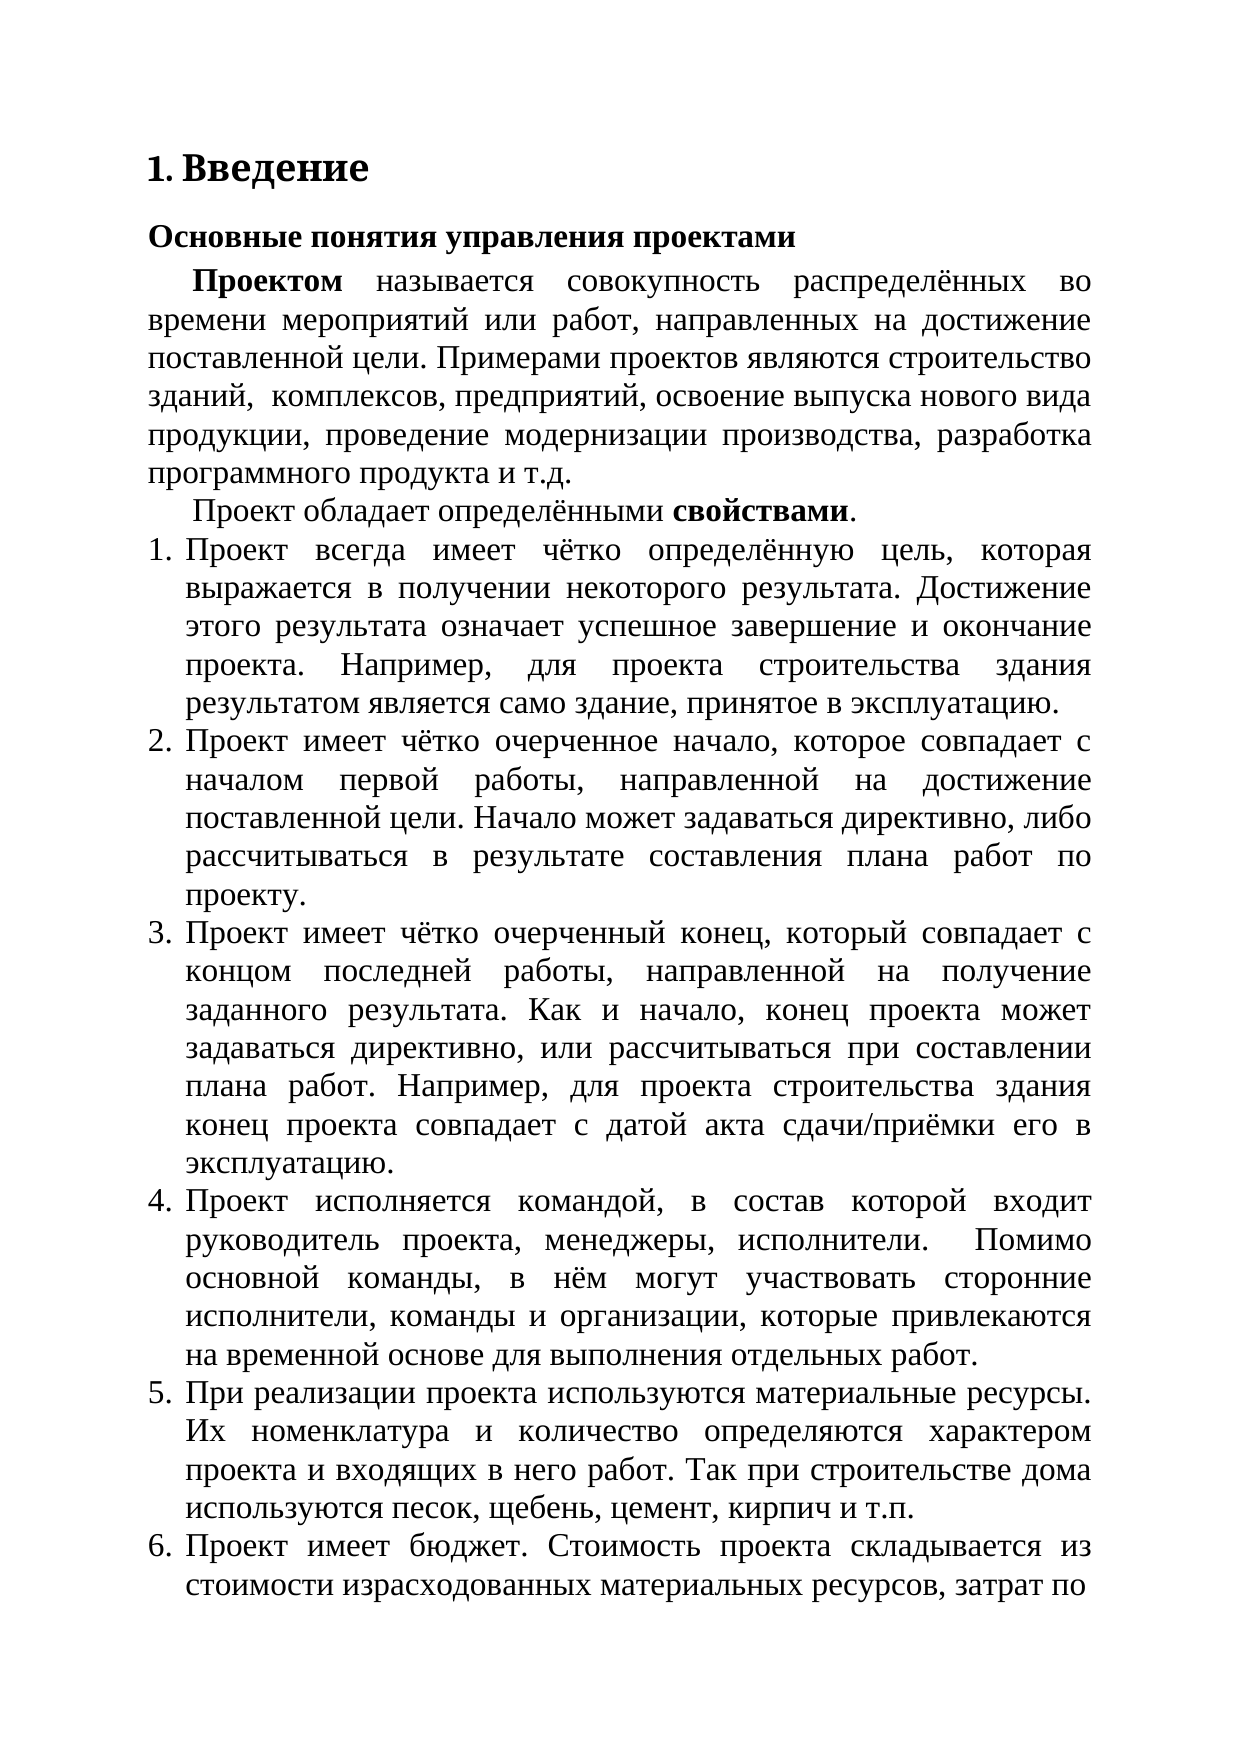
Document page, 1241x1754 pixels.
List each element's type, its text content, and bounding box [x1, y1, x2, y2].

text Проектом называется совокупность распределённых во времени мероприятий или работ, направленных на достижение поставленной цели. Примерами проектов являются строительство зданий, комплексов, предприятий, освоение выпуска нового вида продукции, проведение модернизации производства, разработка программного продукта и т.д. [148, 260, 1092, 490]
list Проект имеет чётко очерченный конец, который совпадает с концом последней работы, направленной на получение заданного результата. Как и начало, конец проекта может задаваться директивно, или рассчитываться при составлении плана работ. Например, для проекта строительства здания конец проекта совпадает с датой акта сдачи/приёмки его в эксплуатацию. [148, 912, 1092, 1180]
list Проект исполняется командой, в состав которой входит руководитель проекта, менеджеры, исполнители. Помимо основной команды, в нём могут участвовать сторонние исполнители, команды и организации, которые привлекаются на временной основе для выполнения отдельных работ. [148, 1180, 1092, 1372]
text Проект обладает определёнными свойствами. [148, 490, 1092, 529]
list Проект всегда имеет чётко определённую цель, которая выражается в получении некоторого результата. Достижение этого результата означает успешное завершение и окончание проекта. Например, для проекта строительства здания результатом является само здание, принятое в эксплуатацию. [148, 529, 1092, 720]
subtitle 1. Введение [148, 148, 1092, 191]
list Проект имеет бюджет. Стоимость проекта складывается из стоимости израсходованных материальных ресурсов, затрат по [148, 1525, 1092, 1602]
subtitle Основные понятия управления проектами [148, 216, 1092, 254]
list При реализации проекта используются материальные ресурсы. Их номенклатура и количество определяются характером проекта и входящих в него работ. Так при строительстве дома используются песок, щебень, цемент, кирпич и т.п. [148, 1372, 1092, 1525]
list Проект имеет чётко очерченное начало, которое совпадает с началом первой работы, направленной на достижение поставленной цели. Начало может задаваться директивно, либо рассчитываться в результате составления плана работ по проекту. [148, 720, 1092, 912]
